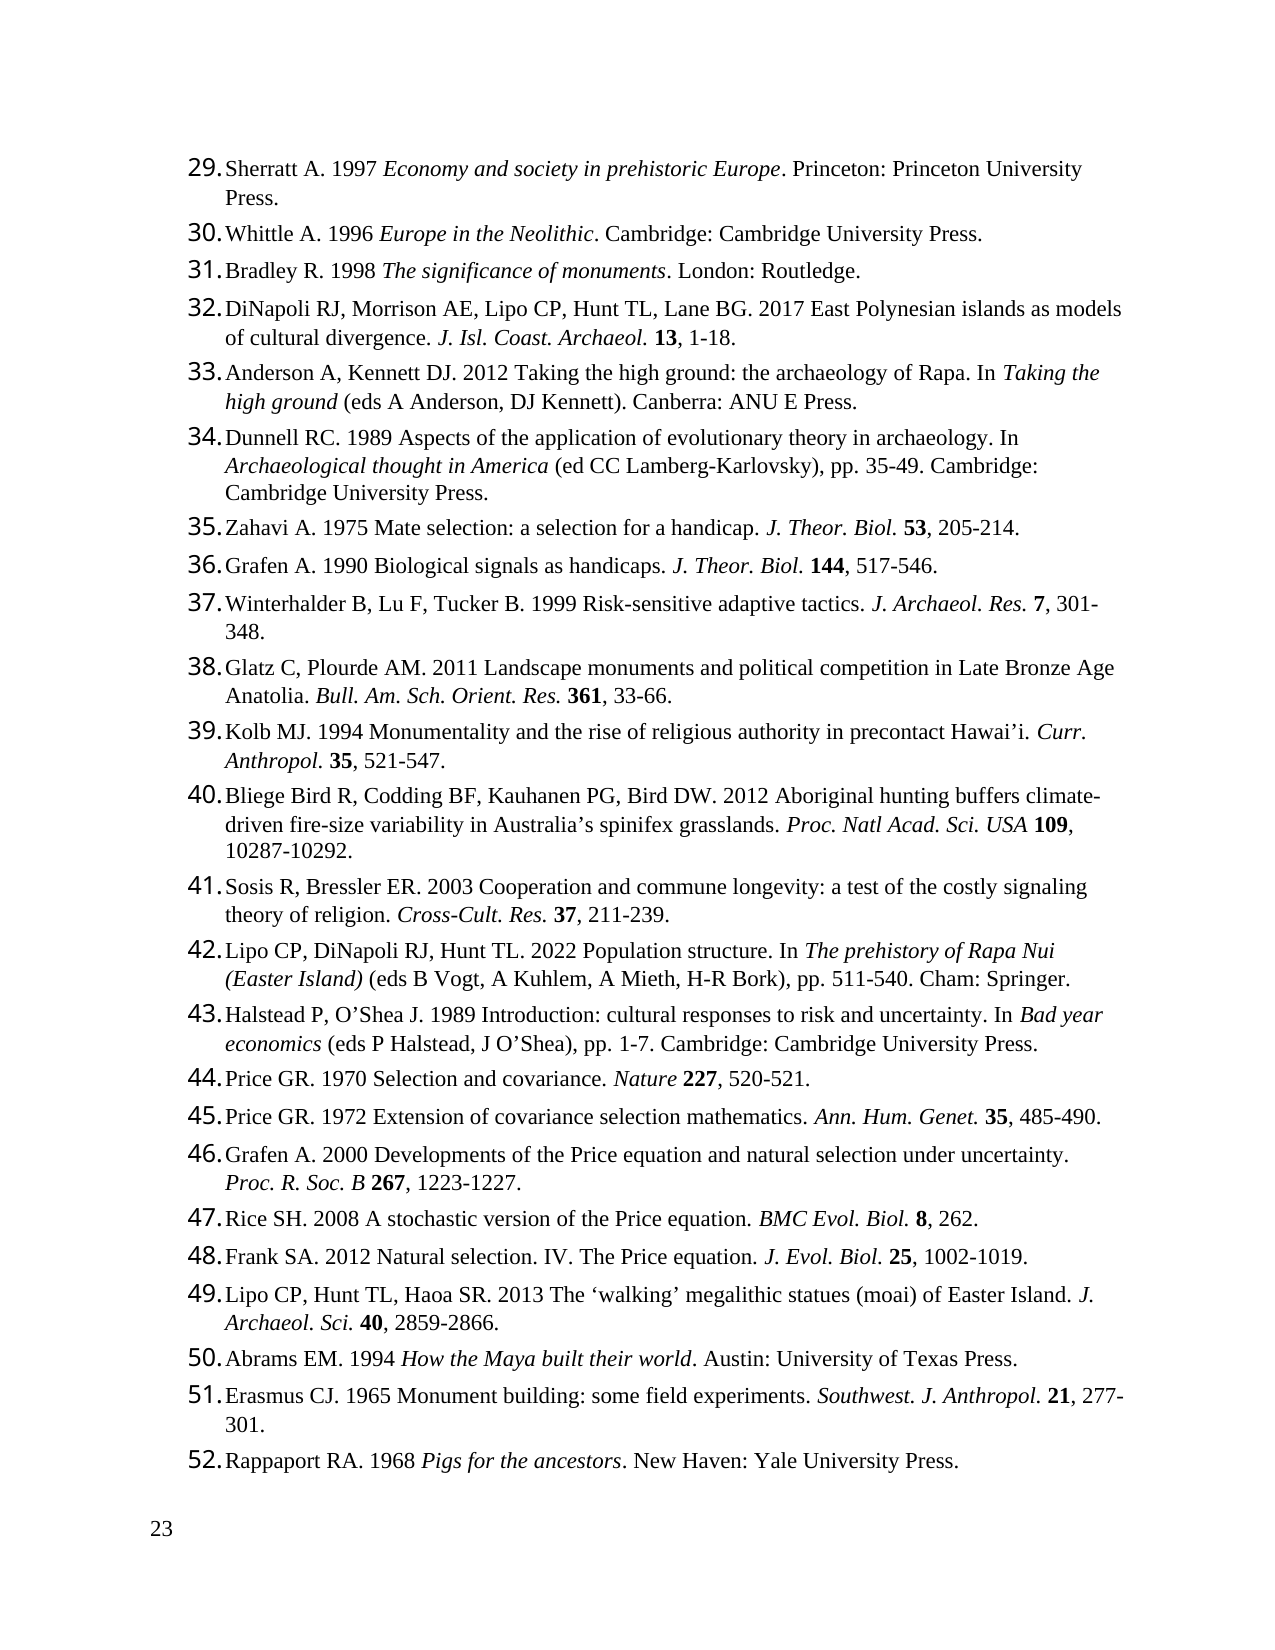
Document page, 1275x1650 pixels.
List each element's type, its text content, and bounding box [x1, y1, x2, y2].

list Price GR. 1972 Extension of covariance selection mathematics. Ann. Hum. Genet. 35, 485-490. [187, 1098, 1125, 1132]
list DiNapoli RJ, Morrison AE, Lipo CP, Hunt TL, Lane BG. 2017 East Polynesian islands as models of cultural divergence. J. Isl. Coast. Archaeol. 13, 1-18. [187, 290, 1125, 350]
list Lipo CP, Hunt TL, Haoa SR. 2013 The ‘walking’ megalithic statues (moai) of Easter Island. J. Archaeol. Sci. 40, 2859-2866. [187, 1275, 1125, 1336]
list Rice SH. 2008 A stochastic version of the Price equation. BMC Evol. Biol. 8, 262. [187, 1199, 1125, 1234]
list Glatz C, Plourde AM. 2011 Landscape monuments and political competition in Late Bronze Age Anatolia. Bull. Am. Sch. Orient. Res. 361, 33-66. [187, 648, 1125, 709]
list Rappaport RA. 1968 Pigs for the ancestors. New Haven: Yale University Press. [187, 1441, 1125, 1475]
list Kolb MJ. 1994 Monumentality and the rise of religious authority in precontact Hawai’i. Curr. Anthropol. 35, 521-547. [187, 713, 1125, 773]
list Sherratt A. 1997 Economy and society in prehistoric Europe. Princeton: Princeton University Press. [187, 150, 1125, 210]
list Frank SA. 2012 Natural selection. IV. The Price equation. J. Evol. Biol. 25, 1002-1019. [187, 1237, 1125, 1271]
list Sosis R, Bressler ER. 2003 Cooperation and commune longevity: a test of the costly signaling theory of religion. Cross-Cult. Res. 37, 211-239. [187, 867, 1125, 928]
list Anderson A, Kennett DJ. 2012 Taking the high ground: the archaeology of Rapa. In Taking the high ground (eds A Anderson, DJ Kennett). Canberra: ANU E Press. [187, 354, 1125, 414]
list Zahavi A. 1975 Mate selection: a selection for a handicap. J. Theor. Biol. 53, 205-214. [187, 509, 1125, 543]
list Abrams EM. 1994 How the Maya built their world. Austin: University of Texas Press. [187, 1339, 1125, 1373]
list Grafen A. 2000 Developments of the Price equation and natural selection under uncertainty. Proc. R. Soc. B 267, 1223-1227. [187, 1135, 1125, 1196]
list Dunnell RC. 1989 Aspects of the application of evolutionary theory in archaeology. In Archaeological thought in America (ed CC Lamberg-Karlovsky), pp. 35-49. Cambridge: Cambridge University Press. [187, 418, 1125, 505]
list Price GR. 1970 Selection and covariance. Nature 227, 520-521. [187, 1060, 1125, 1094]
list Bliege Bird R, Codding BF, Kauhanen PG, Bird DW. 2012 Aboriginal hunting buffers climate-driven fire-size variability in Australia’s spinifex grasslands. Proc. Natl Acad. Sci. USA 109, 10287-10292. [187, 777, 1125, 863]
list Erasmus CJ. 1965 Monument building: some field experiments. Southwest. J. Anthropol. 21, 277-301. [187, 1377, 1125, 1438]
list Grafen A. 1990 Biological signals as handicaps. J. Theor. Biol. 144, 517-546. [187, 546, 1125, 581]
list Lipo CP, DiNapoli RJ, Hunt TL. 2022 Population structure. In The prehistory of Rapa Nui (Easter Island) (eds B Vogt, A Kuhlem, A Mieth, H-R Bork), pp. 511-540. Cham: Springer. [187, 931, 1125, 992]
list Bradley R. 1998 The significance of monuments. London: Routledge. [187, 252, 1125, 286]
list Halstead P, O’Shea J. 1989 Introduction: cultural responses to risk and uncertainty. In Bad year economics (eds P Halstead, J O’Shea), pp. 1-7. Cambridge: Cambridge University Press. [187, 996, 1125, 1056]
list Whittle A. 1996 Europe in the Neolithic. Cambridge: Cambridge University Press. [187, 214, 1125, 248]
list Winterhalder B, Lu F, Tucker B. 1999 Risk-sensitive adaptive tactics. J. Archaeol. Res. 7, 301-348. [187, 584, 1125, 645]
